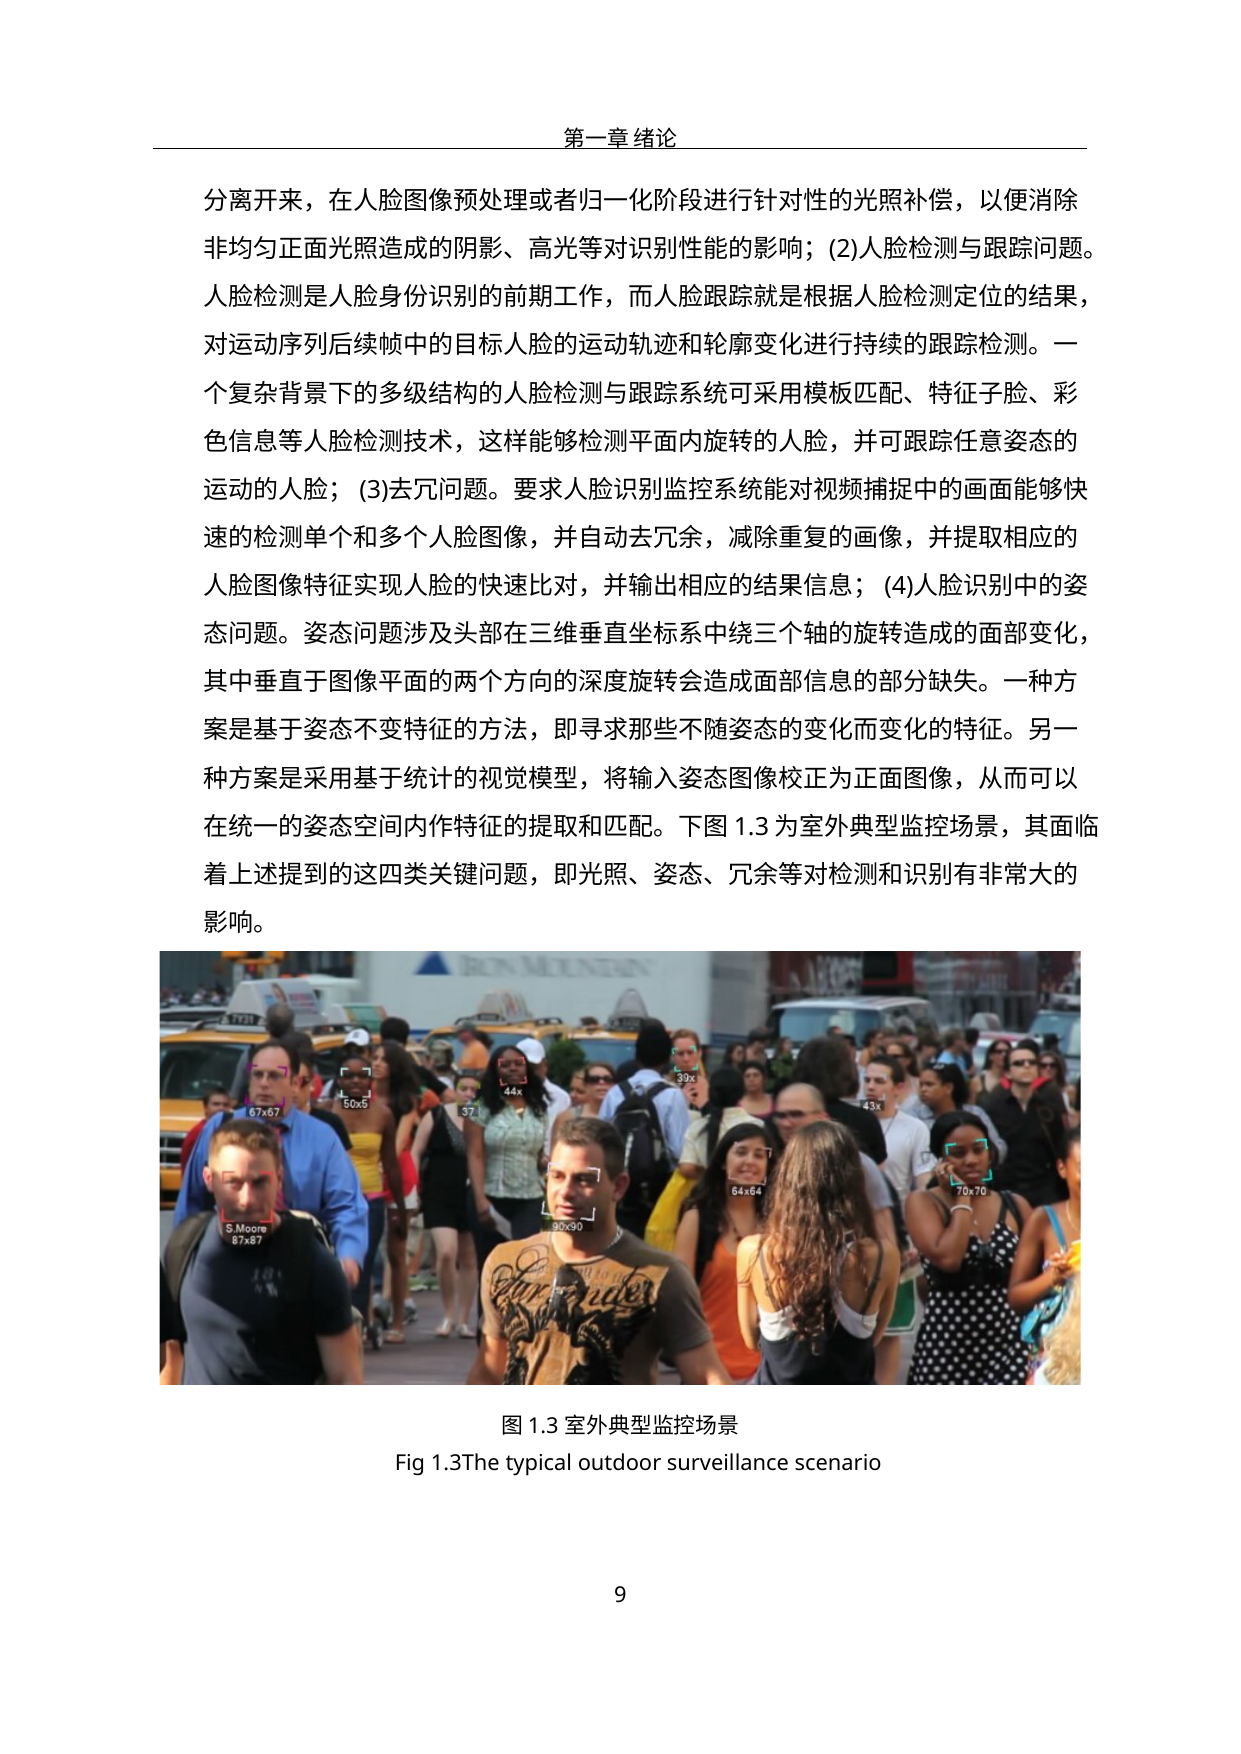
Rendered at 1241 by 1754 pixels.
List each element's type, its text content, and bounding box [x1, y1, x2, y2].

picture [159, 951, 1081, 1385]
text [203, 181, 1101, 939]
text Fig 1.3 The typical outdoor surveillance scenario [143, 1446, 1101, 1476]
subtitle 图 1.3 室外典型监控场景 [143, 1408, 1097, 1440]
